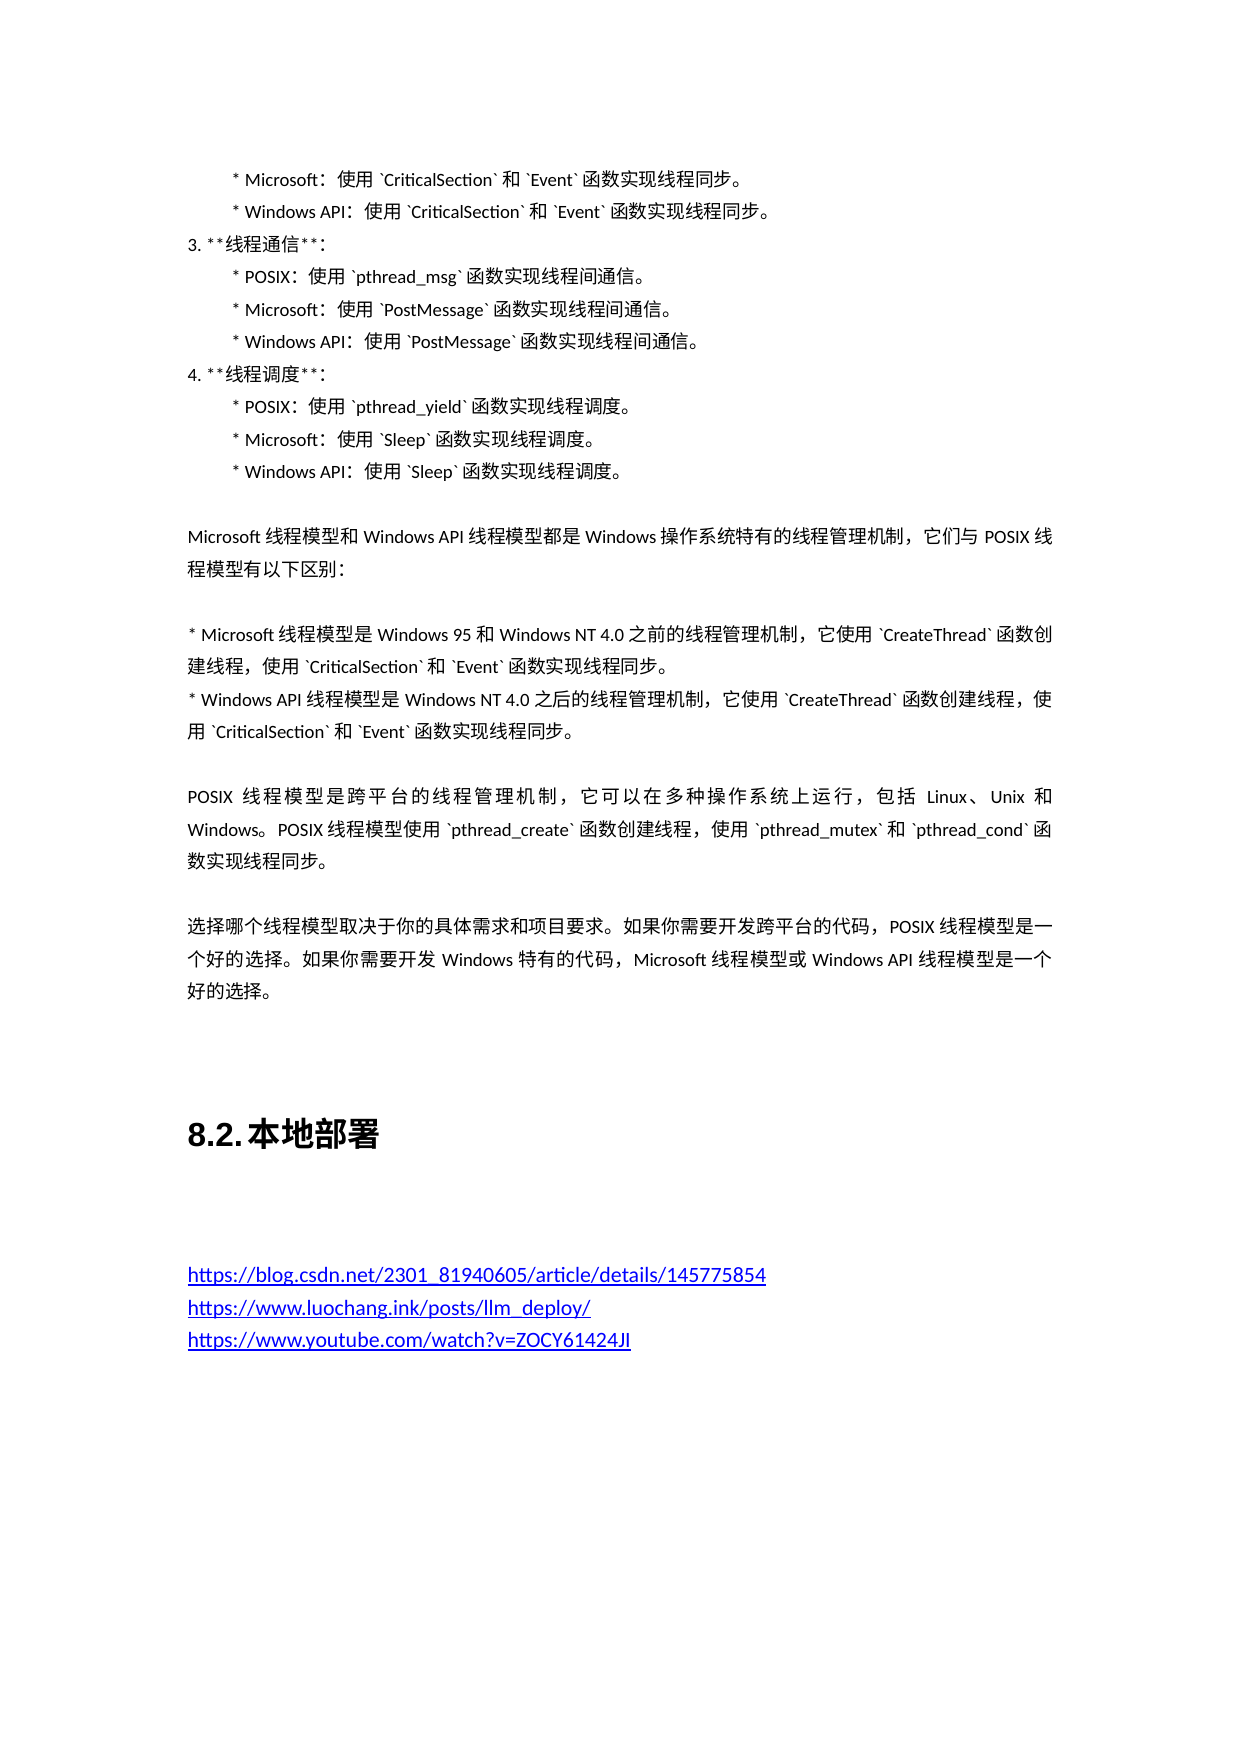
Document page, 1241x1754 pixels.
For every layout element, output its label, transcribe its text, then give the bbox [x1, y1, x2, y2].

text Microsoft 线程模型和 Windows API 线程模型都是 Windows 操作系统特有的线程管理机制，它们与 POSIX 线程模型有以下区别： [187, 519, 1053, 584]
text * Microsoft：使用 `Sleep` 函数实现线程调度。 [187, 422, 1053, 454]
text * POSIX：使用 `pthread_yield` 函数实现线程调度。 [187, 389, 1053, 422]
text * POSIX：使用 `pthread_msg` 函数实现线程间通信。 [187, 259, 1053, 292]
text 4. **线程调度**： [187, 357, 1053, 389]
subtitle 本地部署 [187, 1099, 1053, 1164]
text https://www.youtube.com/watch?v=ZOCY61424JI [187, 1323, 1053, 1356]
text https://blog.csdn.net/2301_81940605/article/details/145775854 [187, 1258, 1053, 1291]
text 选择哪个线程模型取决于你的具体需求和项目要求。如果你需要开发跨平台的代码，POSIX 线程模型是一个好的选择。如果你需要开发 Windows 特有的代码，Microsoft 线程模型或 Windows API 线程模型是一个好的选择。 [187, 909, 1053, 1007]
text POSIX 线程模型是跨平台的线程管理机制，它可以在多种操作系统上运行，包括 Linux、Unix 和 Windows。POSIX 线程模型使用 `pthread_create` 函数创建线程，使用 `pthread_mutex` 和 `pthread_cond` 函数实现线程同步。 [187, 779, 1053, 877]
text * Microsoft：使用 `PostMessage` 函数实现线程间通信。 [187, 292, 1053, 324]
text * Windows API：使用 `CriticalSection` 和 `Event` 函数实现线程同步。 [187, 194, 1053, 227]
text * Windows API：使用 `Sleep` 函数实现线程调度。 [187, 454, 1053, 487]
text * Windows API：使用 `PostMessage` 函数实现线程间通信。 [187, 324, 1053, 357]
text * Windows API 线程模型是 Windows NT 4.0 之后的线程管理机制，它使用 `CreateThread` 函数创建线程，使用 `CriticalSection` 和 `Event` 函数实现线程同步。 [187, 682, 1053, 747]
text 3. **线程通信**： [187, 227, 1053, 259]
text * Microsoft 线程模型是 Windows 95 和 Windows NT 4.0 之前的线程管理机制，它使用 `CreateThread` 函数创建线程，使用 `CriticalSection` 和 `Event` 函数实现线程同步。 [187, 617, 1053, 682]
text * Microsoft：使用 `CriticalSection` 和 `Event` 函数实现线程同步。 [187, 162, 1053, 194]
text https://www.luochang.ink/posts/llm_deploy/ [187, 1291, 1053, 1323]
